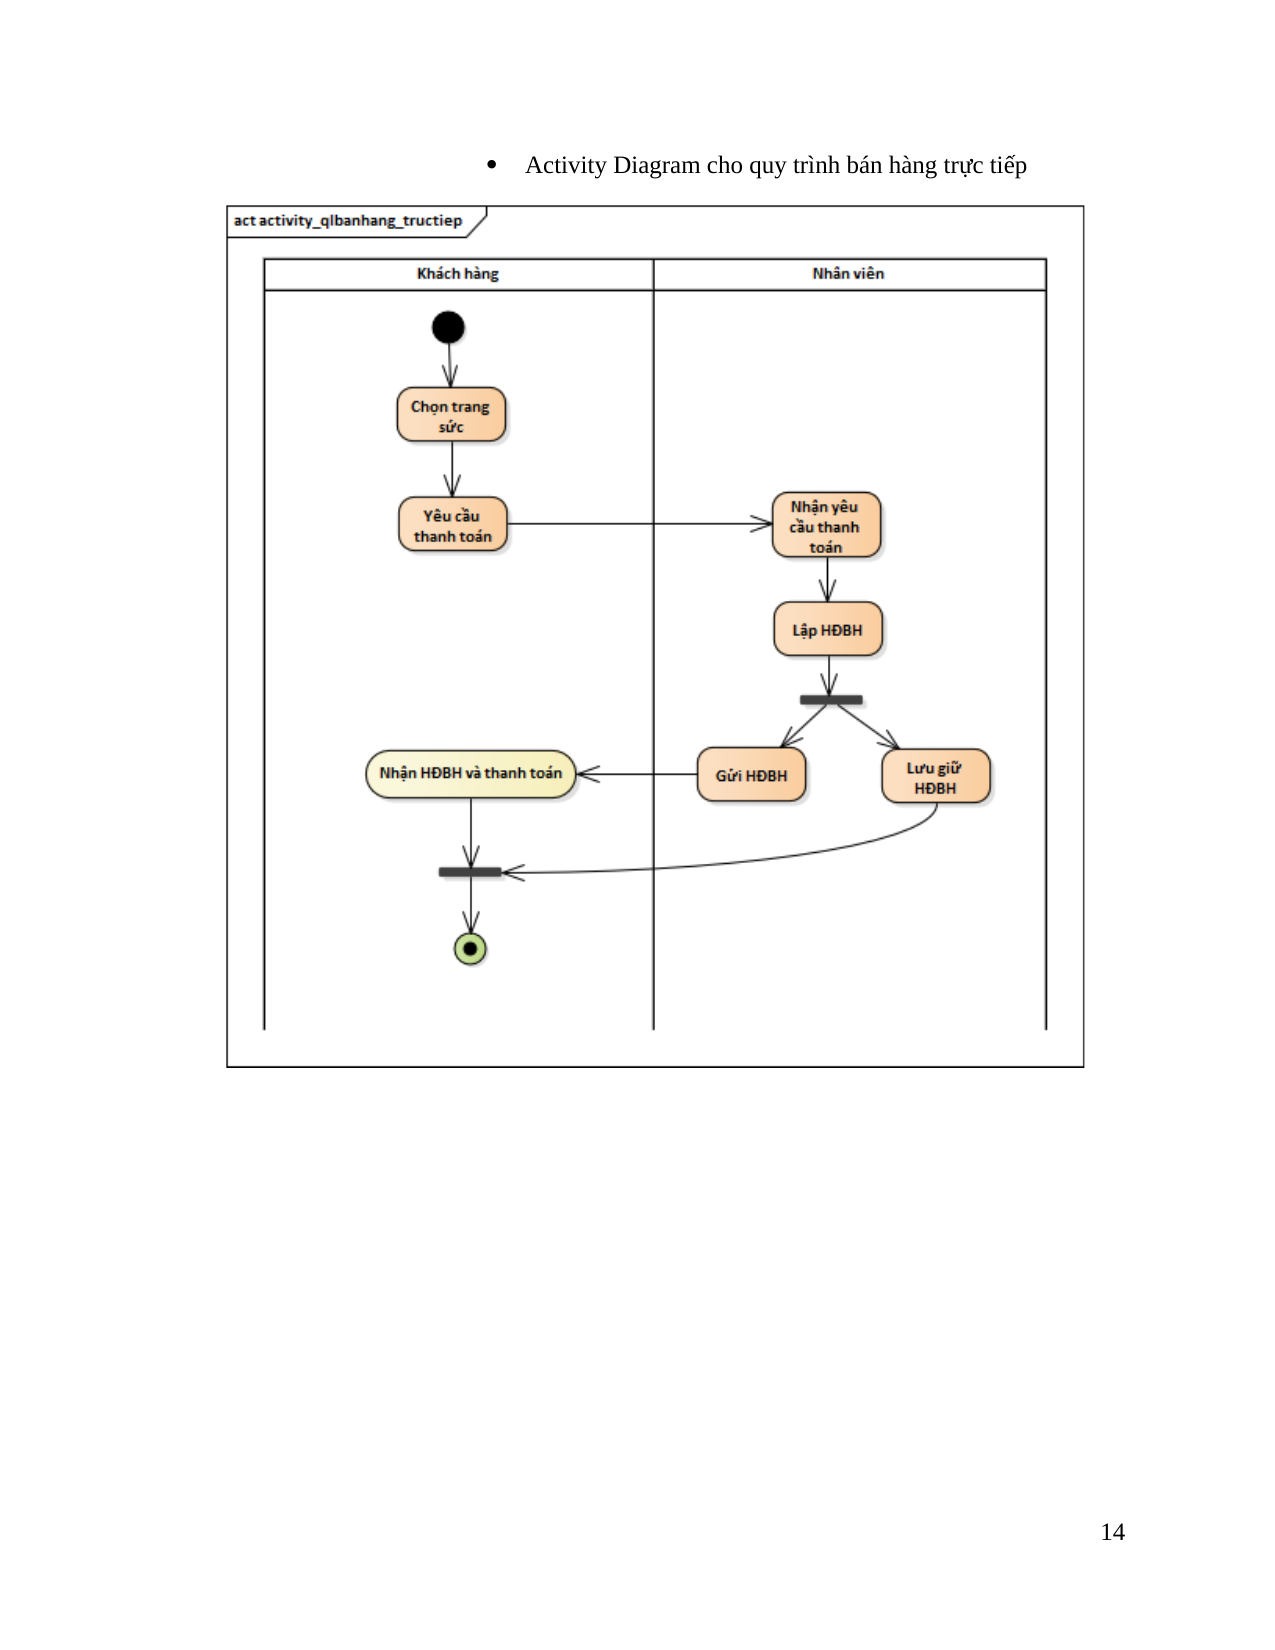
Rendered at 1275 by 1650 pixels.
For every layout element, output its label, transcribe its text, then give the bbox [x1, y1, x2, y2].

list Activity Diagram cho quy trình bán hàng trực tiếp [487, 150, 1125, 179]
picture [225, 204, 1085, 1068]
